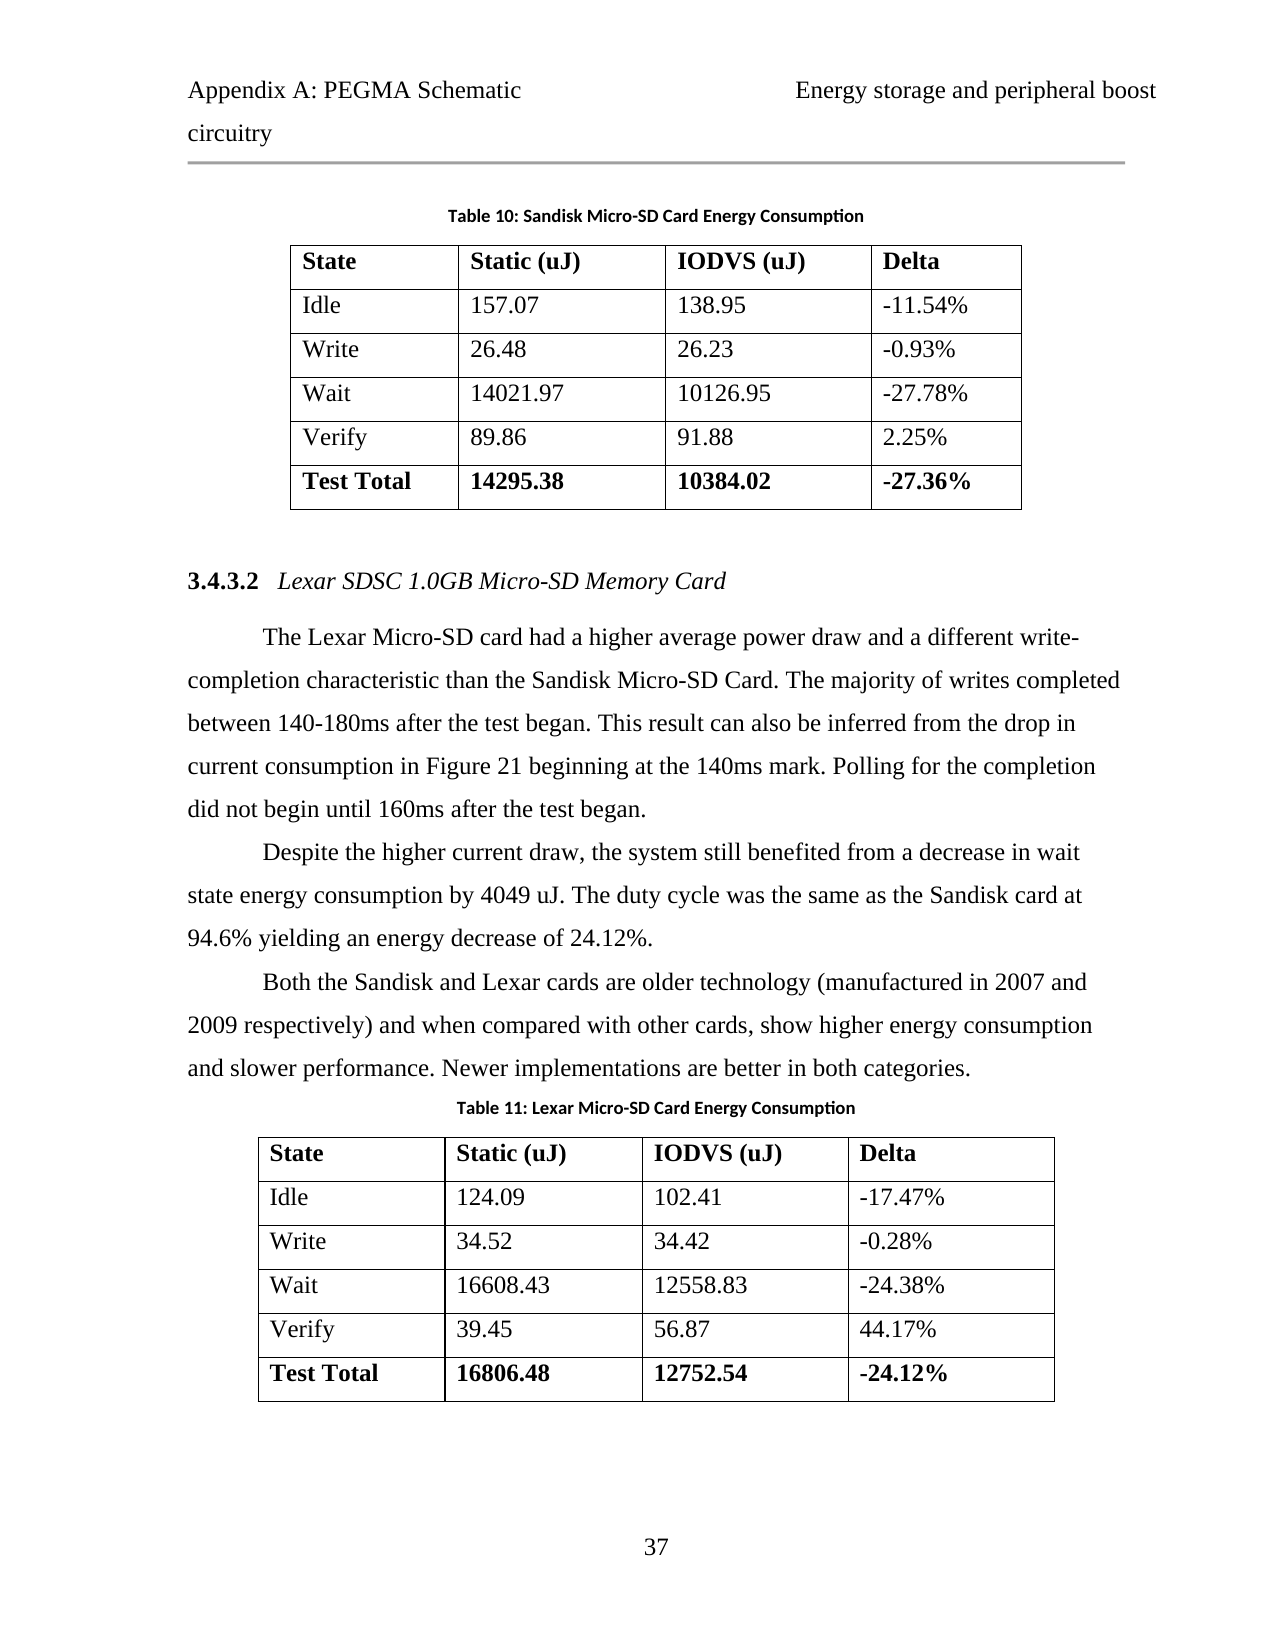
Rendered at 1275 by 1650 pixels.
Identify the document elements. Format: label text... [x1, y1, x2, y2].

table_header Delta [849, 1138, 1054, 1181]
table_cell Idle [259, 1182, 444, 1225]
text The Lexar Micro-SD card had a higher average power draw and a different write-completion characteristic than the Sandisk Micro-SD Card. The majority of writes completed between 140-180ms after the test began. This result can also be inferred from the drop in current consumption in Figure 21 beginning at the 140ms mark. Polling for the completion did not begin until 160ms after the test began. [187, 622, 1125, 823]
table_header State [259, 1138, 444, 1181]
table_cell 124.09 [446, 1182, 642, 1225]
table_cell 89.86 [459, 422, 665, 465]
table_cell 10126.95 [666, 378, 871, 421]
table_cell -0.93% [872, 334, 1021, 377]
table_cell 10384.02 [666, 466, 871, 509]
table_header Static (uJ) [446, 1138, 642, 1181]
table_cell -0.28% [849, 1226, 1054, 1269]
table_cell 44.17% [849, 1314, 1054, 1357]
table_cell Test Total [259, 1358, 444, 1401]
table_cell -27.78% [872, 378, 1021, 421]
text Both the Sandisk and Lexar cards are older technology (manufactured in 2007 and 2009 respectively) and when compared with other cards, show higher energy consumption and slower performance. Newer implementations are better in both categories. [187, 967, 1125, 1082]
table_cell 2.25% [872, 422, 1021, 465]
text Despite the higher current draw, the system still benefited from a decrease in wait state energy consumption by 4049 uJ. The duty cycle was the same as the Sandisk card at 94.6% yielding an energy decrease of 24.12%. [187, 837, 1125, 952]
table_cell 26.48 [459, 334, 665, 377]
table_cell Verify [291, 422, 458, 465]
table_cell 102.41 [643, 1182, 848, 1225]
table_cell 138.95 [666, 290, 871, 333]
table_cell 16806.48 [446, 1358, 642, 1401]
table_cell 14295.38 [459, 466, 665, 509]
table_header IODVS (uJ) [666, 246, 871, 289]
table_cell Test Total [291, 466, 458, 509]
table_cell 12752.54 [643, 1358, 848, 1401]
table_cell 16608.43 [446, 1270, 642, 1313]
table_cell -27.36% [872, 466, 1021, 509]
table_cell Wait [259, 1270, 444, 1313]
table_cell Wait [291, 378, 458, 421]
text Table 11: Lexar Micro-SD Card Energy Consumption [187, 1096, 1125, 1119]
table_header Delta [872, 246, 1021, 289]
table_cell Idle [291, 290, 458, 333]
table_cell 34.42 [643, 1226, 848, 1269]
table_cell -24.12% [849, 1358, 1054, 1401]
table_cell 34.52 [446, 1226, 642, 1269]
table_header State [291, 246, 458, 289]
table_cell 39.45 [446, 1314, 642, 1357]
table_cell -17.47% [849, 1182, 1054, 1225]
table_cell 157.07 [459, 290, 665, 333]
table_cell 12558.83 [643, 1270, 848, 1313]
table_header IODVS (uJ) [643, 1138, 848, 1181]
subtitle Lexar SDSC 1.0GB Micro-SD Memory Card [187, 566, 1125, 595]
table_header Static (uJ) [459, 246, 665, 289]
table_cell -24.38% [849, 1270, 1054, 1313]
table_cell Write [291, 334, 458, 377]
table_cell Verify [259, 1314, 444, 1357]
text Table 10: Sandisk Micro-SD Card Energy Consumption [187, 204, 1125, 227]
table_cell 14021.97 [459, 378, 665, 421]
table_cell 91.88 [666, 422, 871, 465]
table_cell 56.87 [643, 1314, 848, 1357]
table_cell -11.54% [872, 290, 1021, 333]
table_cell Write [259, 1226, 444, 1269]
table_cell 26.23 [666, 334, 871, 377]
